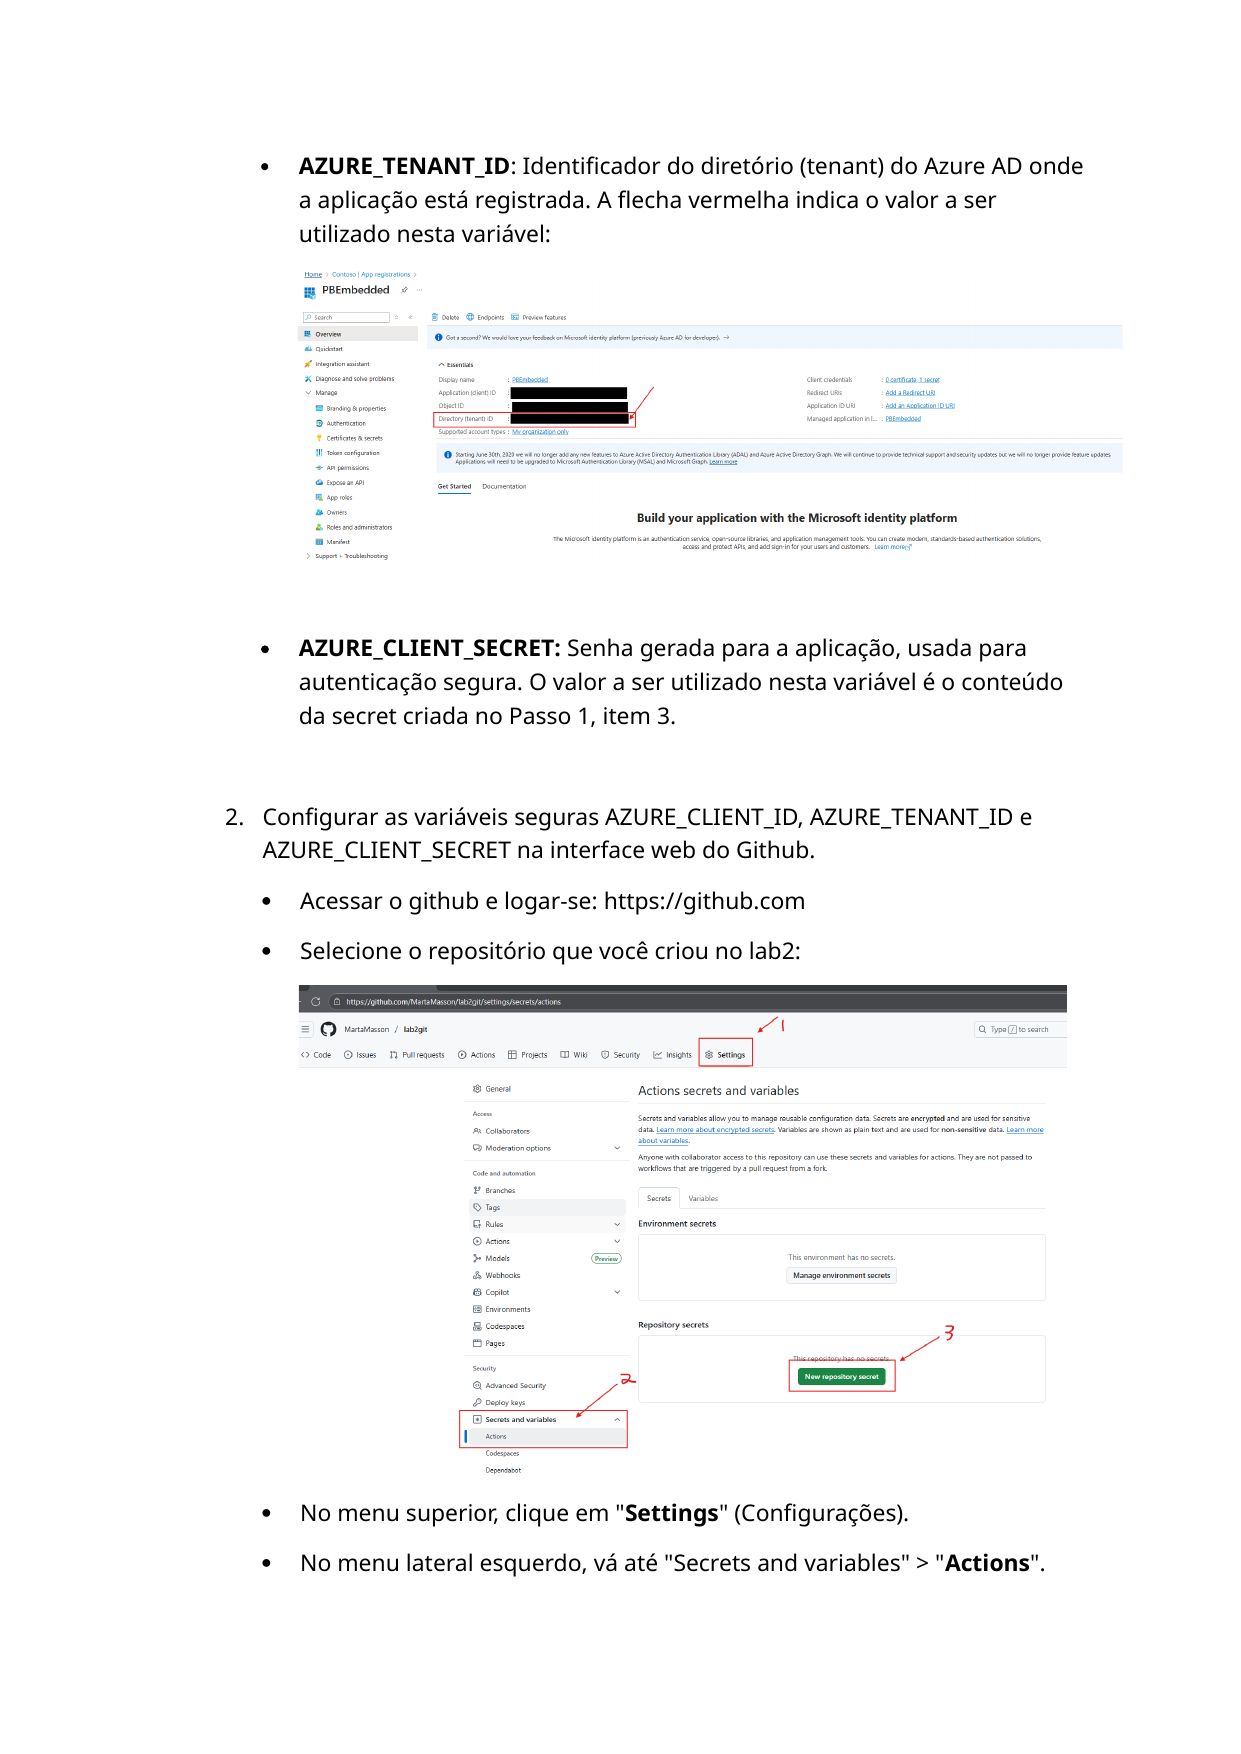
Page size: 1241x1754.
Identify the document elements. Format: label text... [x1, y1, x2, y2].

list Configurar as variáveis seguras AZURE_CLIENT_ID, AZURE_TENANT_ID e AZURE_CLIENT_SECRET na interface web do Github. [225, 801, 1090, 866]
list No menu lateral esquerdo, vá até "Secrets and variables" > "Actions". [262, 1547, 1090, 1579]
picture [298, 985, 1067, 1478]
list Selecione o repositório que você criou no lab2: [262, 935, 1090, 966]
list No menu superior, clique em "Settings" (Configurações). [262, 1497, 1090, 1528]
list Acessar o github e logar-se: https://github.com [262, 885, 1090, 916]
list AZURE_CLIENT_SECRET: Senha gerada para a aplicação, usada para autenticação segura. O valor a ser utilizado nesta variável é o conteúdo da secret criada no Passo 1, item 3. [261, 632, 1090, 731]
picture [297, 267, 1123, 563]
list AZURE_TENANT_ID: Identificador do diretório (tenant) do Azure AD onde a aplicação está registrada. A flecha vermelha indica o valor a ser utilizado nesta variável: [261, 150, 1090, 249]
